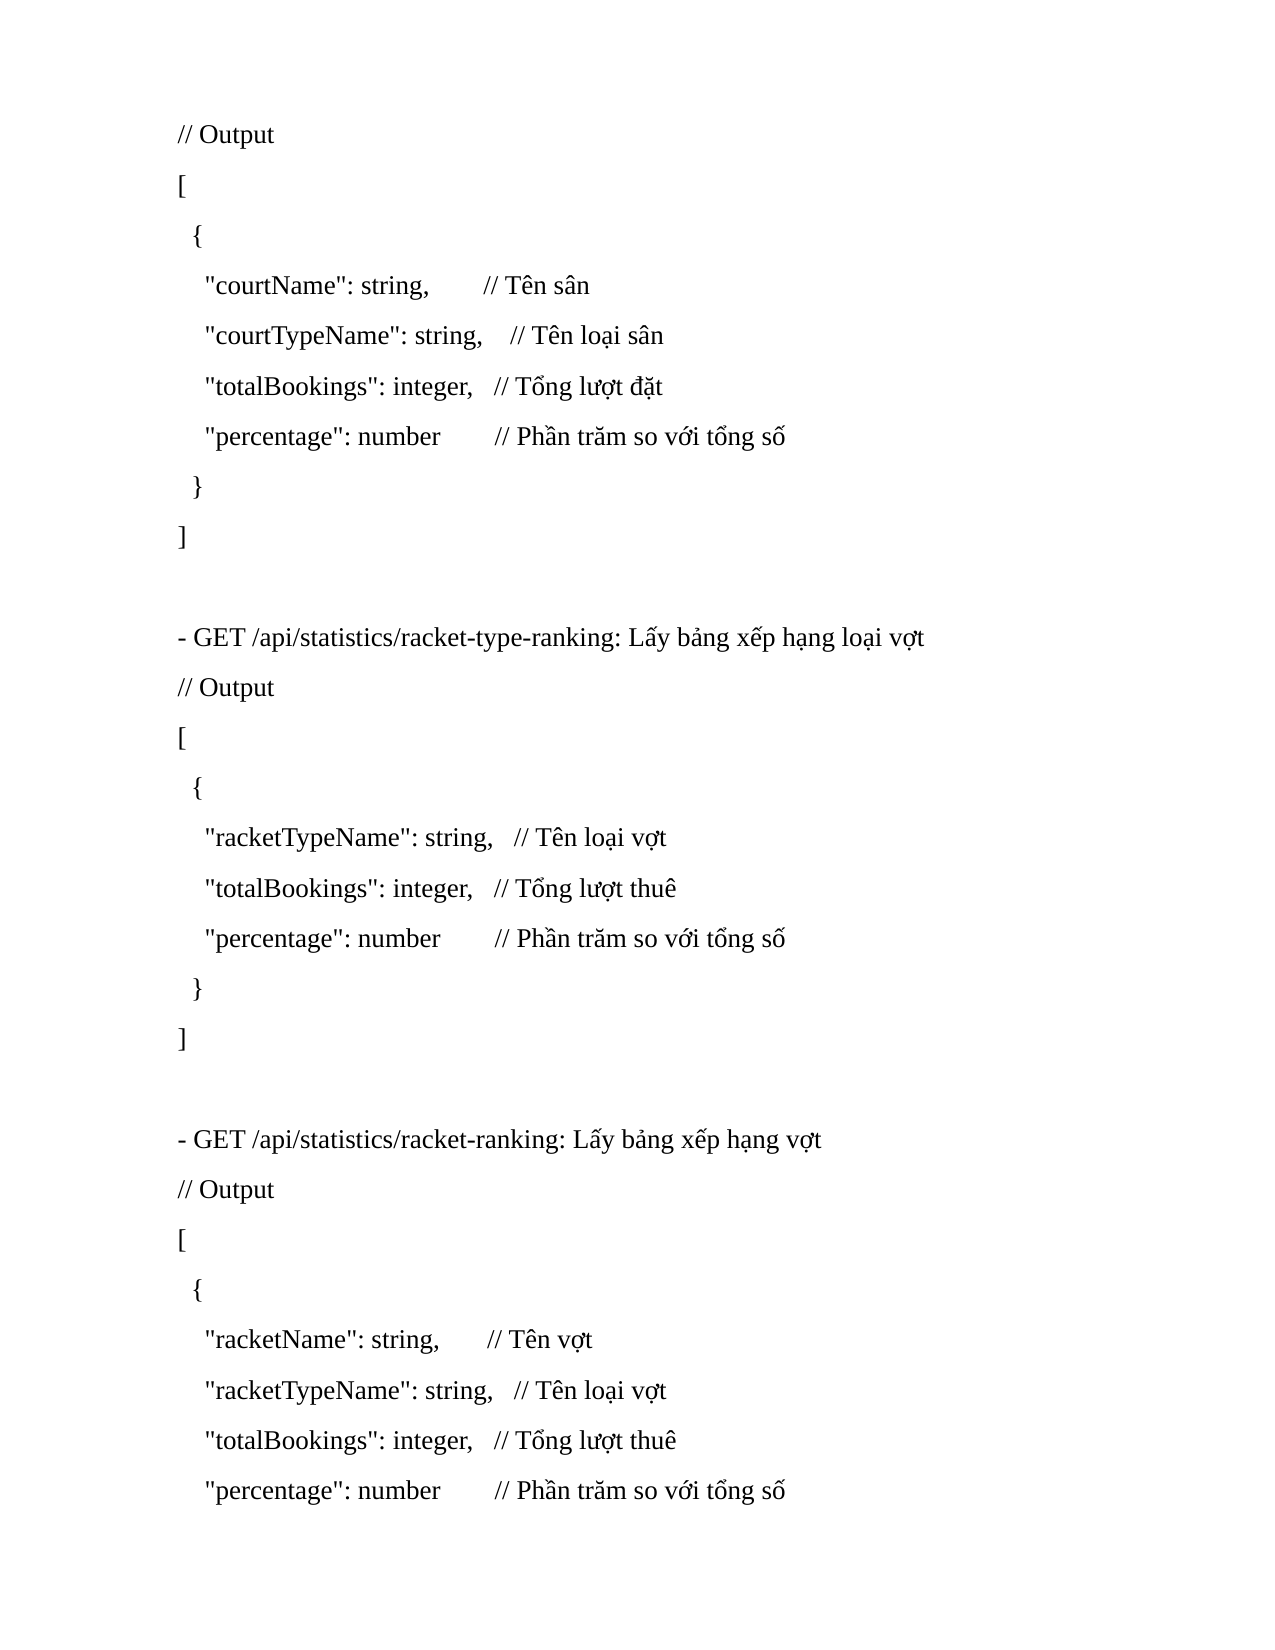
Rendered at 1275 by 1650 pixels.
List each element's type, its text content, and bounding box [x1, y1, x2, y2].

list // Output [177, 671, 1156, 702]
list ] [177, 520, 1156, 551]
list "racketTypeName": string, // Tên loại vợt [177, 1374, 1156, 1405]
list // Output [177, 1173, 1156, 1204]
list } [177, 972, 1156, 1003]
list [177, 319, 1156, 351]
list "totalBookings": integer, // Tổng lượt thuê [177, 872, 1156, 903]
list [ [177, 1223, 1156, 1254]
list "racketTypeName": string, // Tên loại vợt [177, 821, 1156, 853]
list } [177, 470, 1156, 501]
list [177, 420, 1156, 451]
list { [177, 771, 1156, 802]
list "totalBookings": integer, // Tổng lượt thuê [177, 1424, 1156, 1455]
list { [177, 219, 1156, 250]
list - GET /api/statistics/racket-type-ranking: Lấy bảng xếp hạng loại vợt [177, 621, 1156, 652]
list ] [177, 1022, 1156, 1053]
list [177, 369, 1156, 401]
list - GET /api/statistics/racket-ranking: Lấy bảng xếp hạng vợt [177, 1123, 1156, 1154]
list [ [177, 169, 1156, 200]
list "courtName": string, // Tên sân [177, 269, 1156, 300]
list // Output [177, 118, 1156, 150]
list { [177, 1273, 1156, 1304]
list "percentage": number // Phần trăm so với tổng số [177, 922, 1156, 953]
list "percentage": number // Phần trăm so với tổng số [177, 1474, 1156, 1505]
list [ [177, 721, 1156, 752]
list "racketName": string, // Tên vợt [177, 1323, 1156, 1355]
